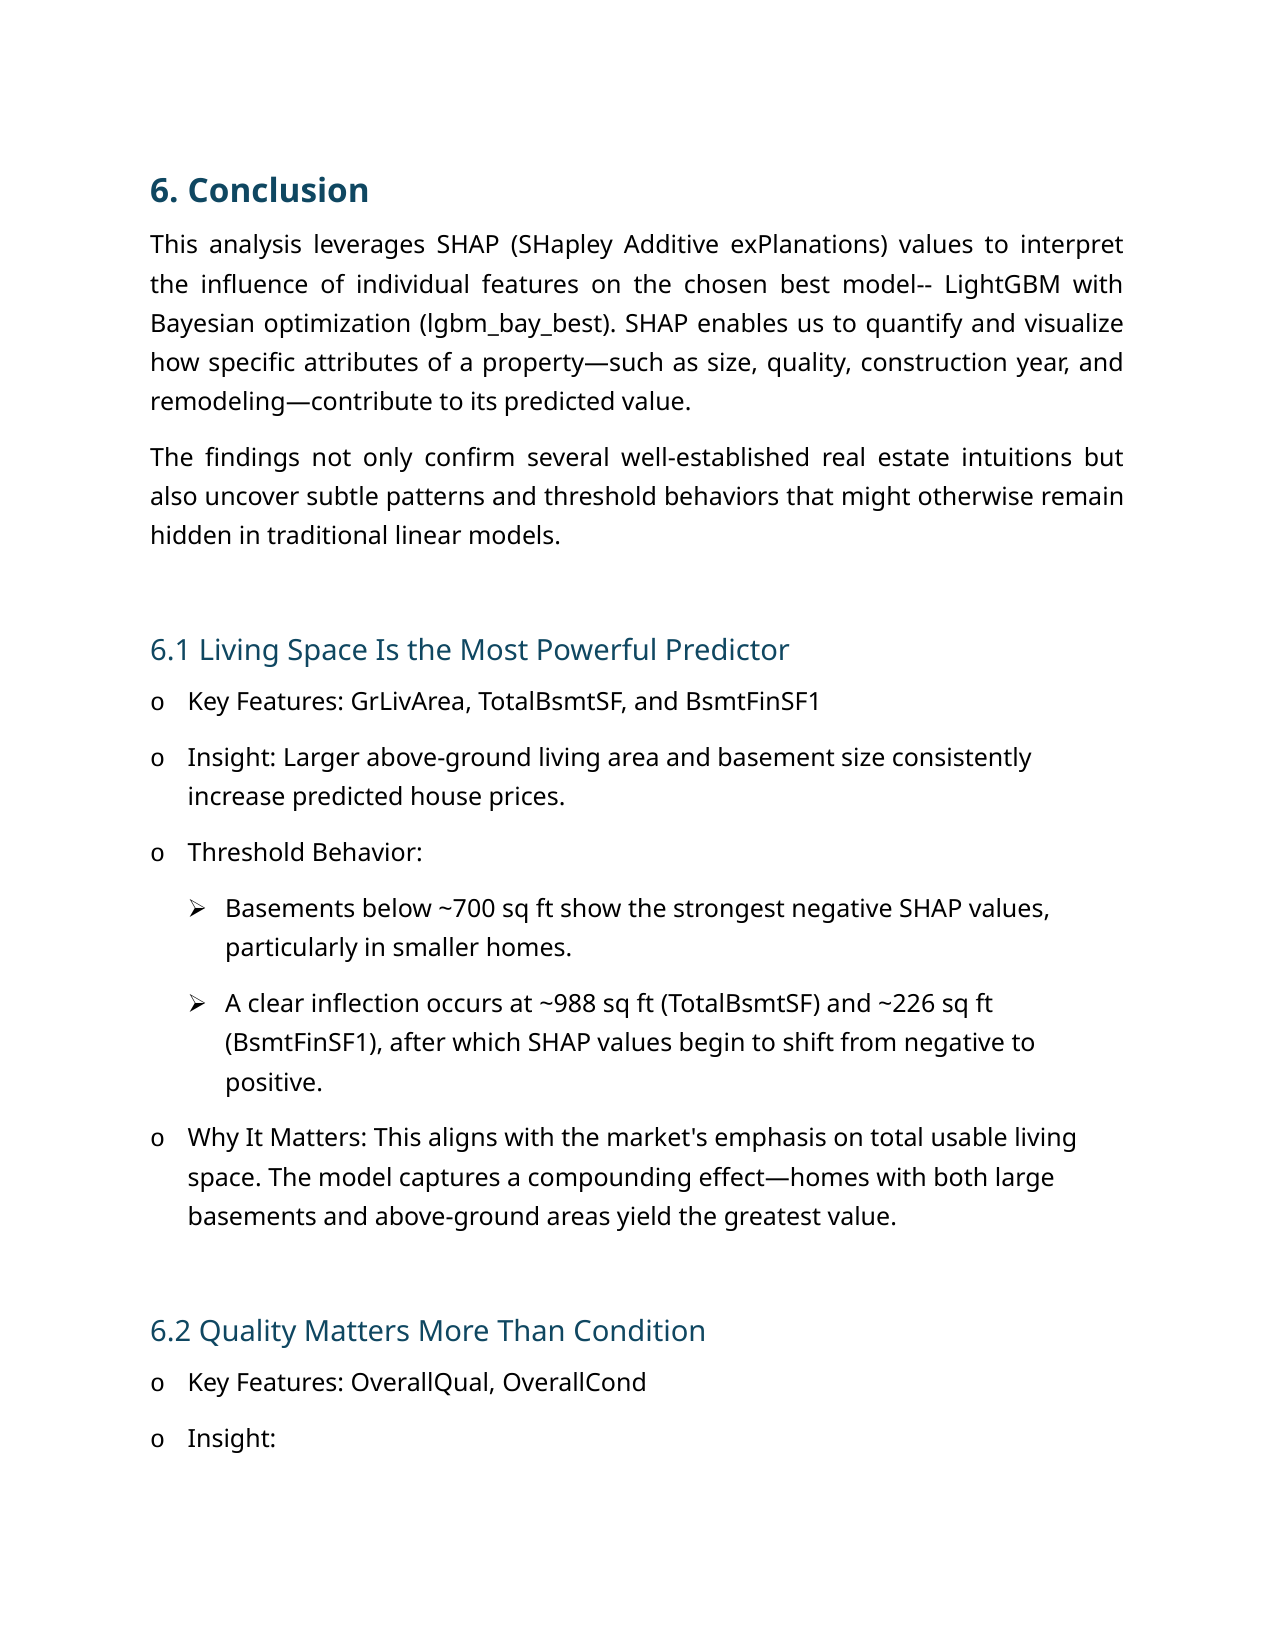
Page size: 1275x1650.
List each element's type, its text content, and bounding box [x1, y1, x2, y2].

subtitle Conclusion [150, 167, 1125, 212]
list Basements below ~700 sq ft show the strongest negative SHAP values, particularly in smaller homes. [187, 891, 1125, 964]
list Insight: Larger above-ground living area and basement size consistently increase predicted house prices. [150, 740, 1125, 813]
text This analysis leverages SHAP (SHapley Additive exPlanations) values to interpret the influence of individual features on the chosen best model-- LightGBM with Bayesian optimization (lgbm_bay_best). SHAP enables us to quantify and visualize how specific attributes of a property—such as size, quality, construction year, and remodeling—contribute to its predicted value. [150, 227, 1125, 418]
list Insight: [150, 1420, 1125, 1454]
list Key Features: OverallQual, OverallCond [150, 1364, 1125, 1398]
list Key Features: GrLivArea, TotalBsmtSF, and BsmtFinSF1 [150, 684, 1125, 718]
list Threshold Behavior: [150, 835, 1125, 869]
list A clear inflection occurs at ~988 sq ft (TotalBsmtSF) and ~226 sq ft (BsmtFinSF1), after which SHAP values begin to shift from negative to positive. [187, 986, 1125, 1098]
text The findings not only confirm several well-established real estate intuitions but also uncover subtle patterns and threshold behaviors that might otherwise remain hidden in traditional linear models. [150, 440, 1125, 552]
subtitle 6.1 Living Space Is the Most Powerful Predictor [150, 630, 1125, 669]
list Why It Matters: This aligns with the market's emphasis on total usable living space. The model captures a compounding effect—homes with both large basements and above-ground areas yield the greatest value. [150, 1120, 1125, 1233]
subtitle 6.2 Quality Matters More Than Condition [150, 1310, 1125, 1350]
